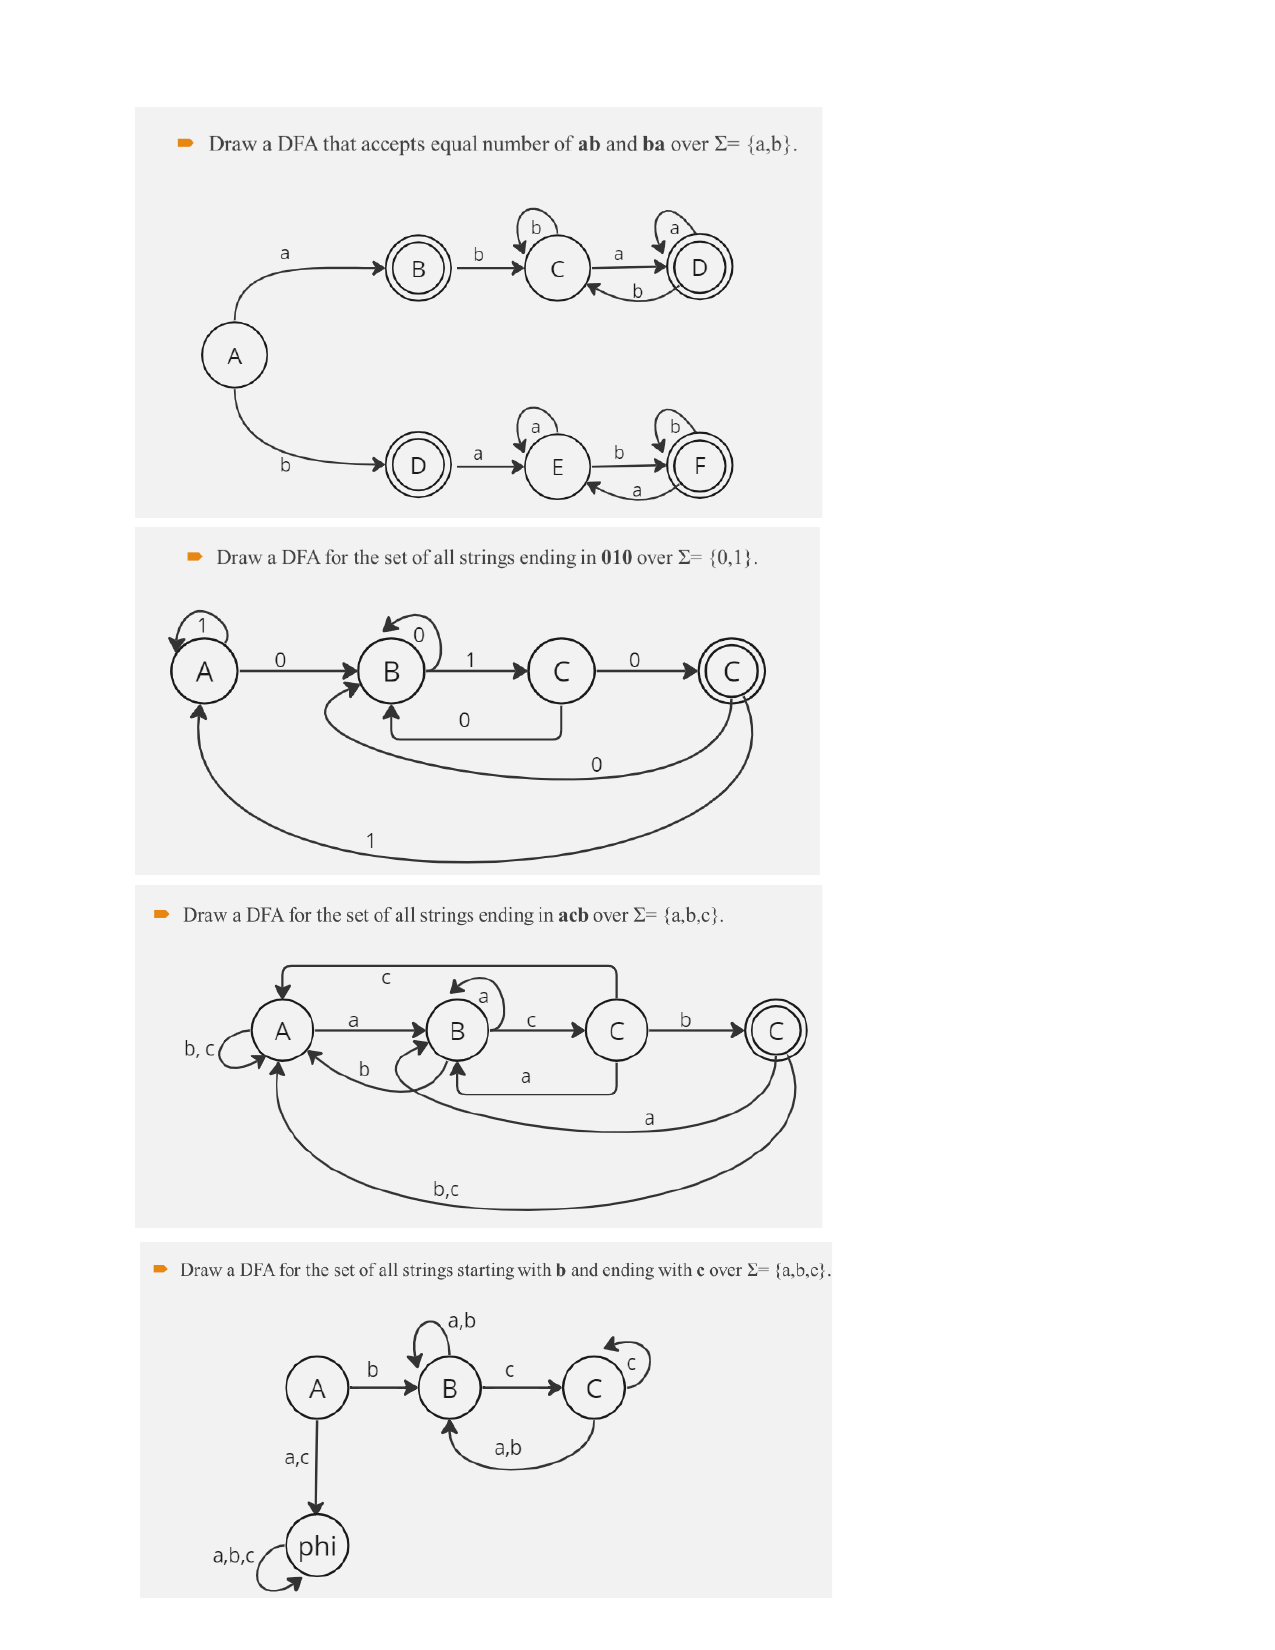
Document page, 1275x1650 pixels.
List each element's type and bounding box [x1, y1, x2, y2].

picture [135, 527, 820, 875]
picture [135, 885, 823, 1228]
picture [140, 1242, 833, 1598]
picture [135, 107, 823, 518]
